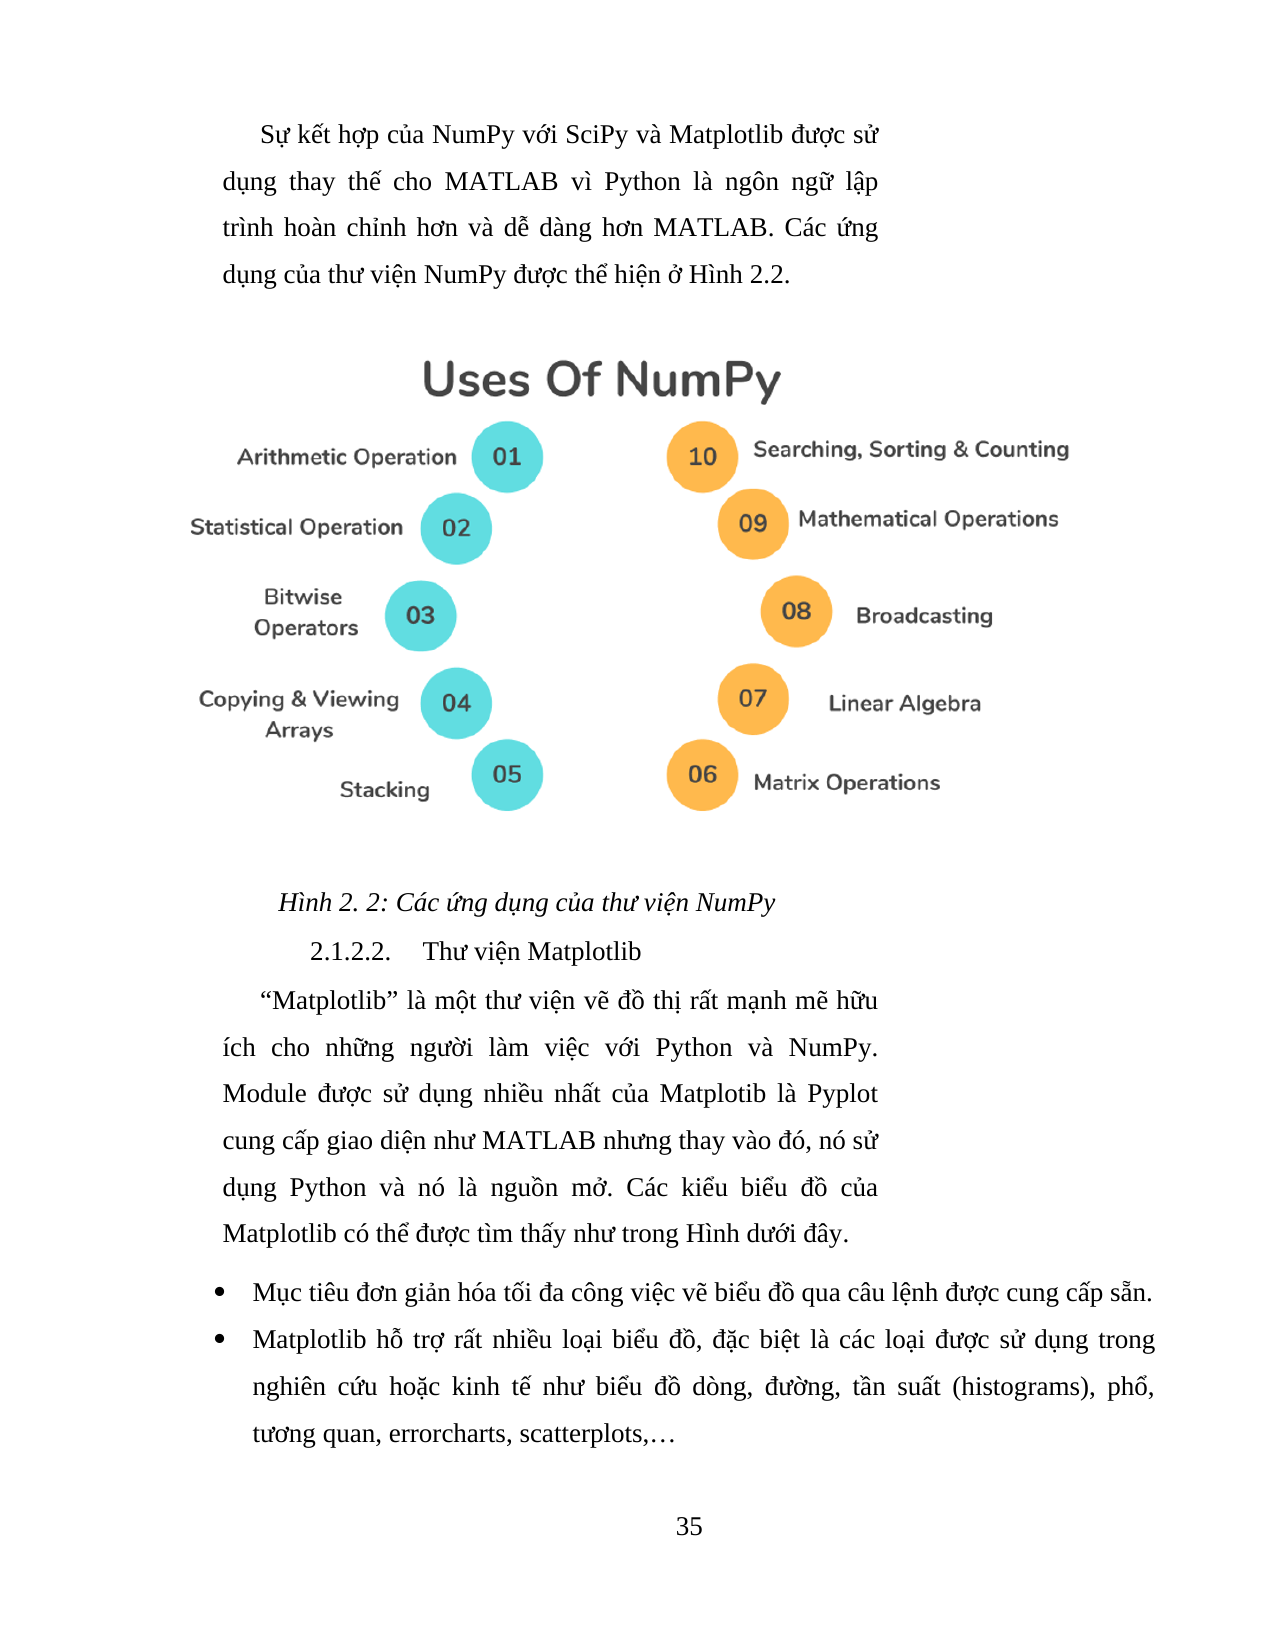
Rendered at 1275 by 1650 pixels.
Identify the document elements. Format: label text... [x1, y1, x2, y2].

text “Matplotlib” là một thư viện vẽ đồ thị rất mạnh mẽ hữu ích cho những người làm việc với Python và NumPy. Module được sử dụng nhiều nhất của Matplotib là Pyplot cung cấp giao diện như MATLAB nhưng thay vào đó, nó sử dụng Python và nó là nguồn mở. Các kiểu biểu đồ của Matplotlib có thể được tìm thấy như trong Hình dưới đây. [222, 984, 879, 1248]
text Sự kết hợp của NumPy với SciPy và Matplotlib được sử dụng thay thế cho MATLAB vì Python là ngôn ngữ lập trình hoàn chỉnh hơn và dễ dàng hơn MATLAB. Các ứng dụng của thư viện NumPy được thể hiện ở Hình 2.2. [222, 118, 879, 289]
picture [177, 305, 1075, 858]
list Thư viện Matplotlib [310, 935, 1157, 966]
list Matplotlib hỗ trợ rất nhiều loại biểu đồ, đặc biệt là các loại được sử dụng trong nghiên cứu hoặc kinh tế như biểu đồ dòng, đường, tần suất (histograms), phổ, tương quan, errorcharts, scatterplots,… [215, 1323, 1157, 1448]
text Hình 2. 2: Các ứng dụng của thư viện NumPy [177, 886, 879, 917]
list Mục tiêu đơn giản hóa tối đa công việc vẽ biểu đồ qua câu lệnh được cung cấp sẵn. [215, 1277, 1157, 1308]
